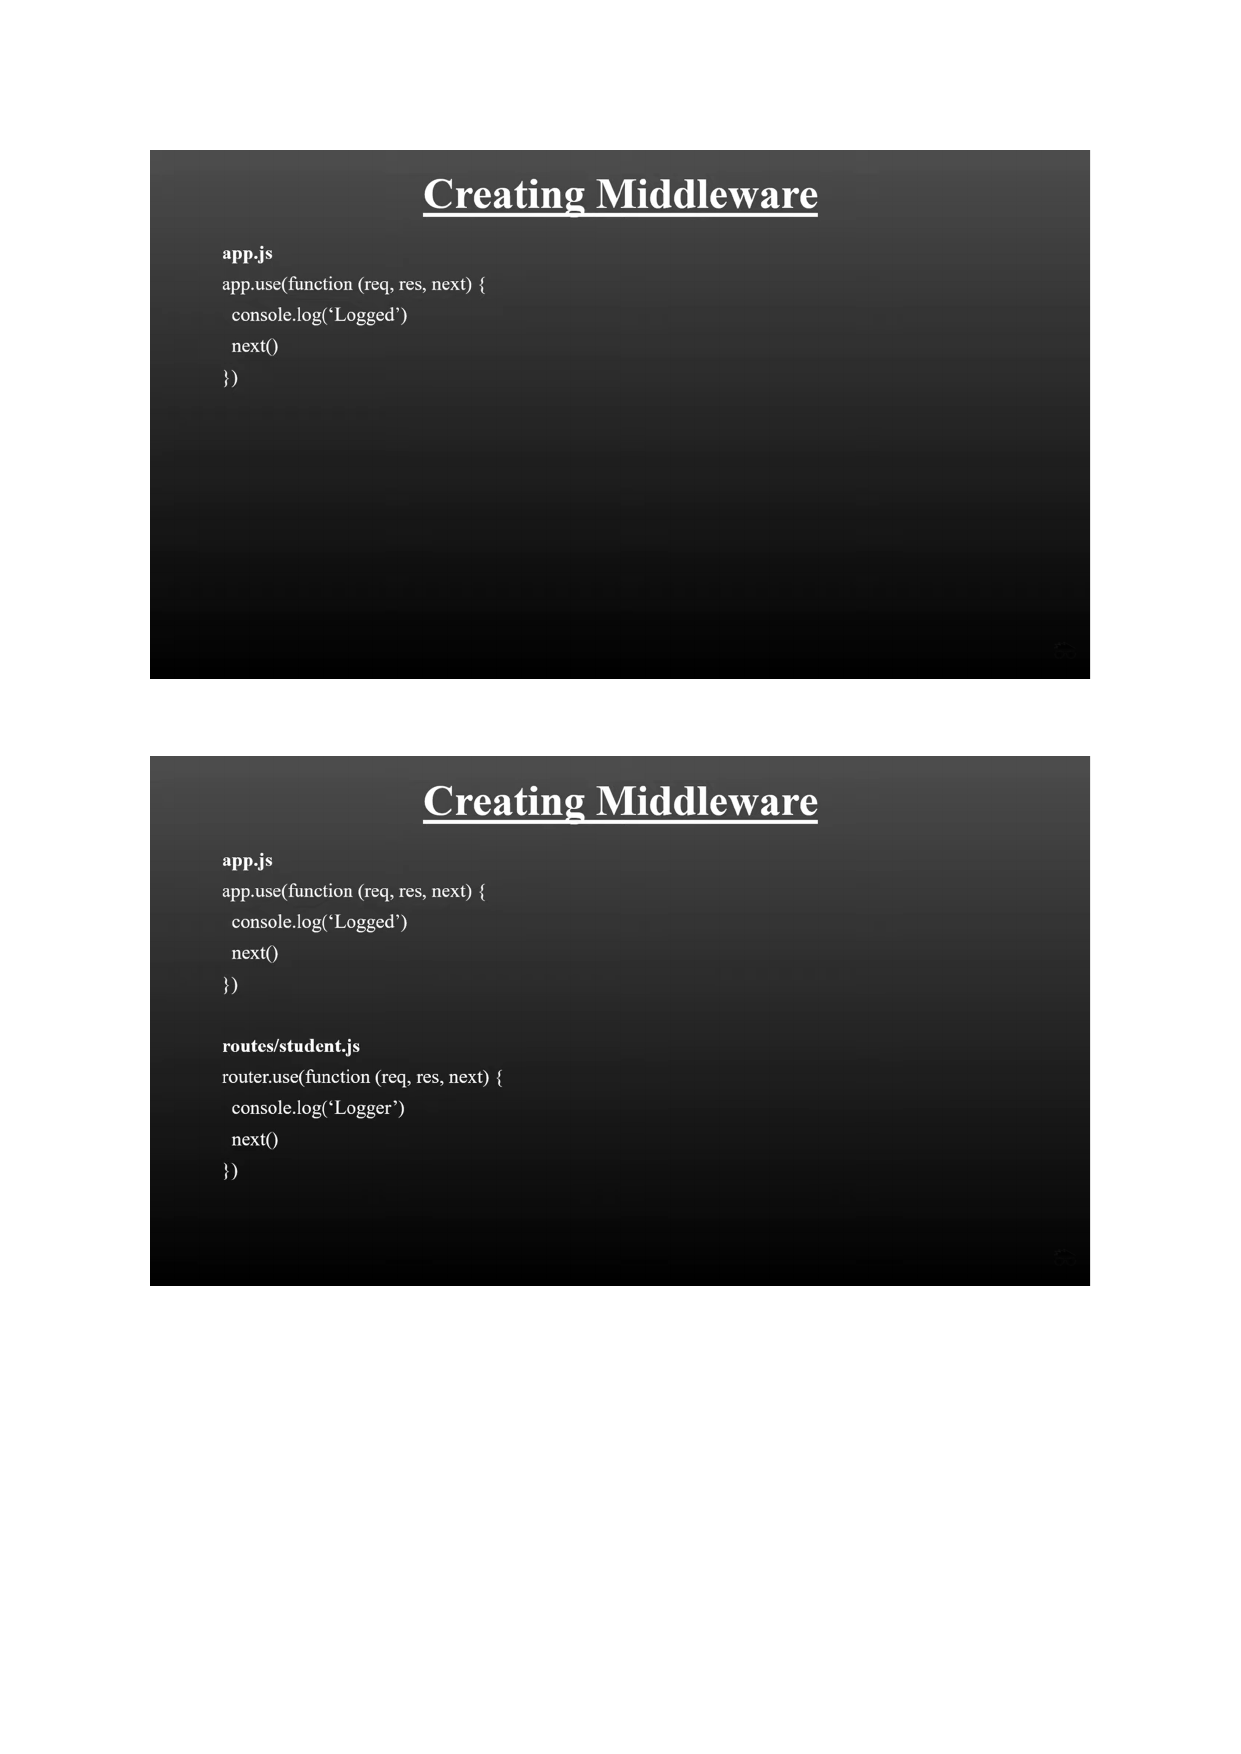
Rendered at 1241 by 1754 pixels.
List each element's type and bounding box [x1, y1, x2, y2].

picture [150, 150, 1091, 679]
picture [150, 756, 1091, 1286]
